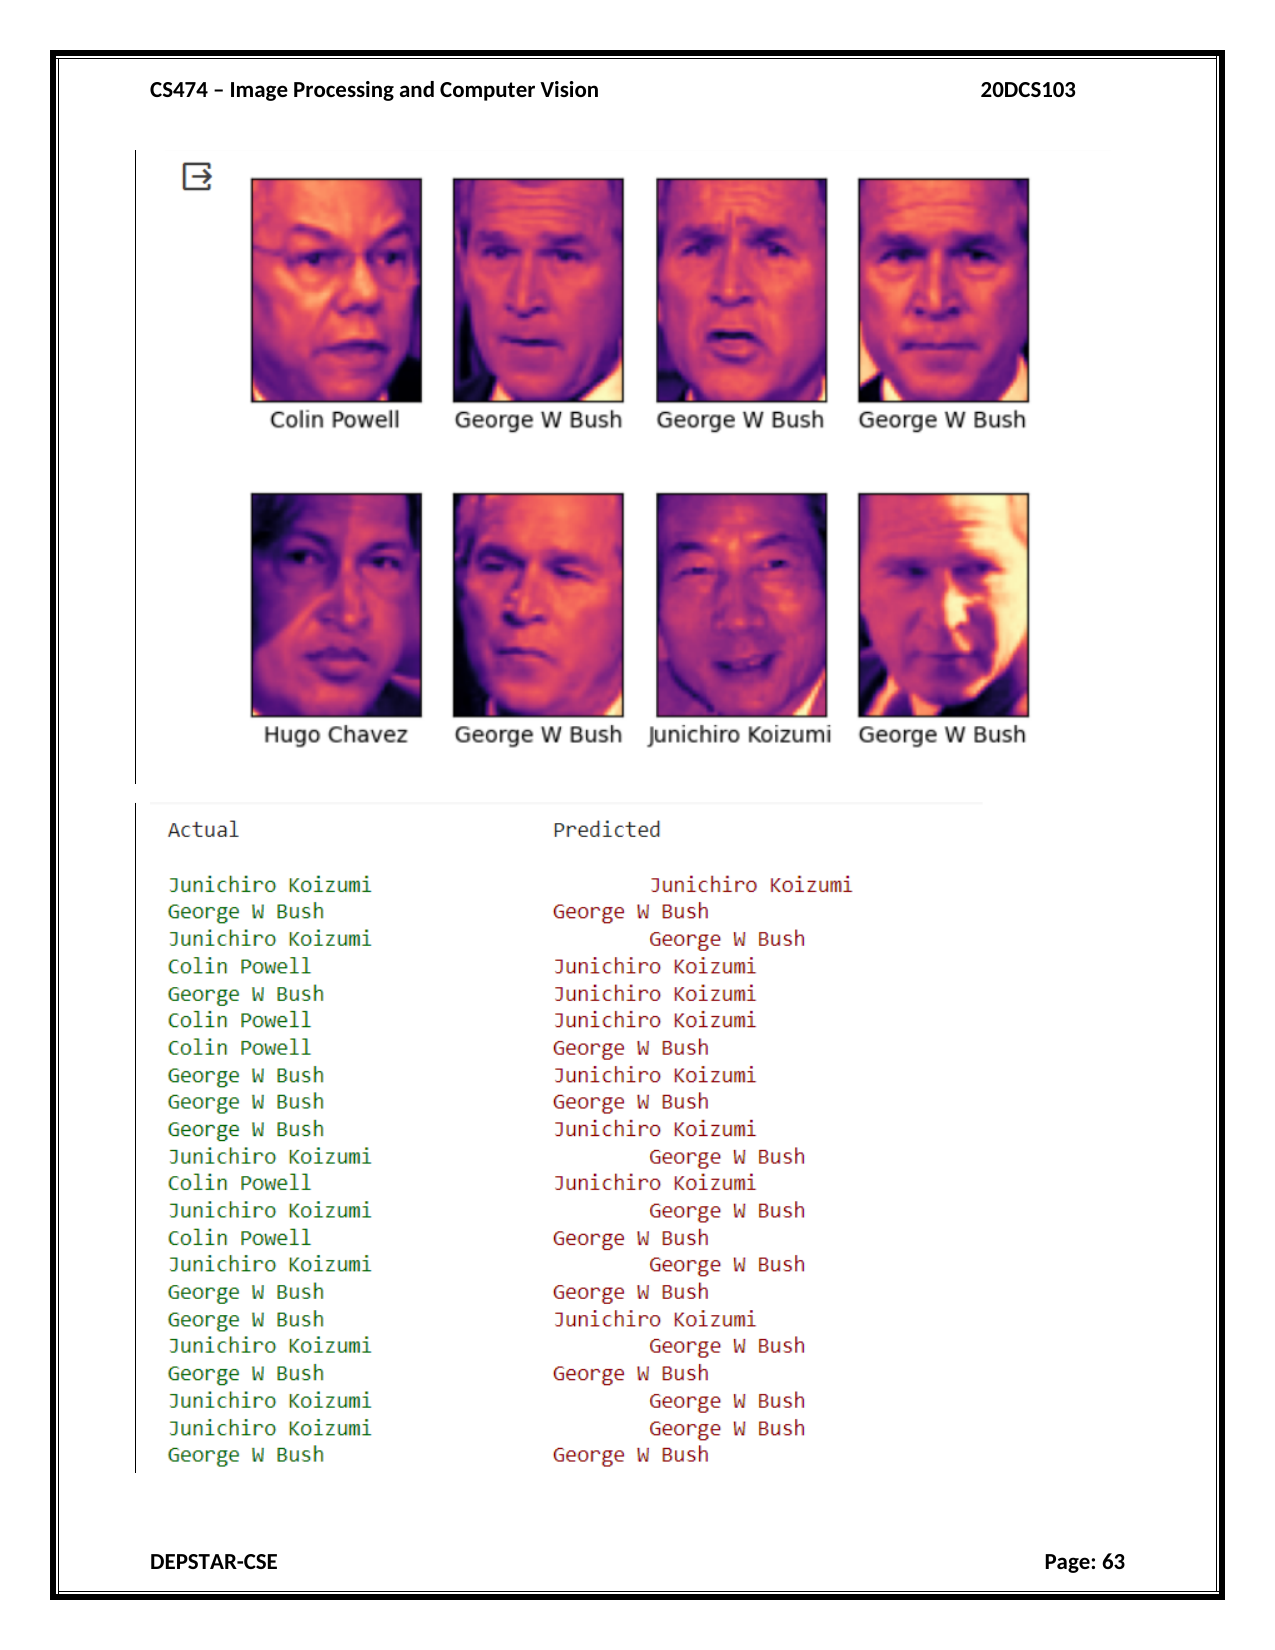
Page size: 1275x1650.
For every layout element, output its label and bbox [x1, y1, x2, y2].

picture [150, 802, 983, 1473]
picture [163, 150, 1112, 784]
